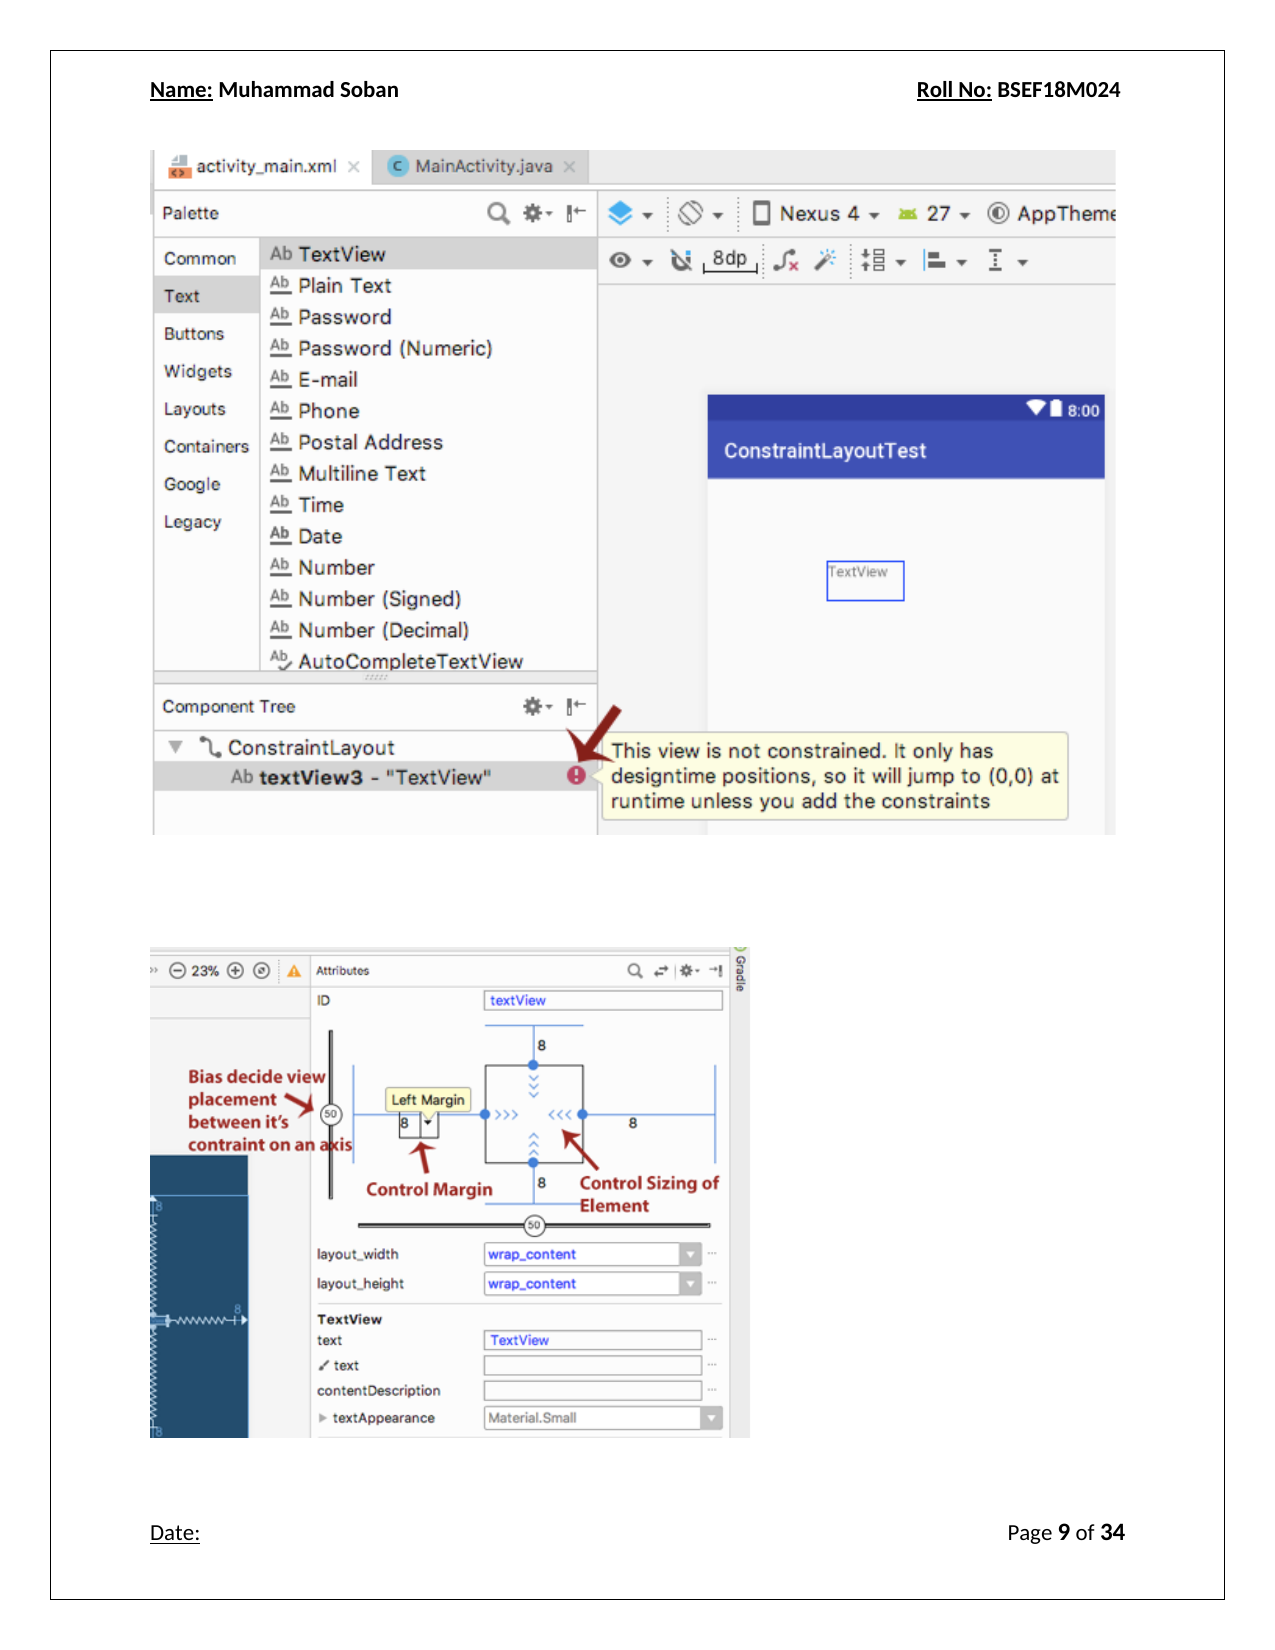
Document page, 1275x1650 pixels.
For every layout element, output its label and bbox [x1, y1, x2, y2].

picture [150, 150, 1116, 835]
picture [150, 947, 750, 1438]
